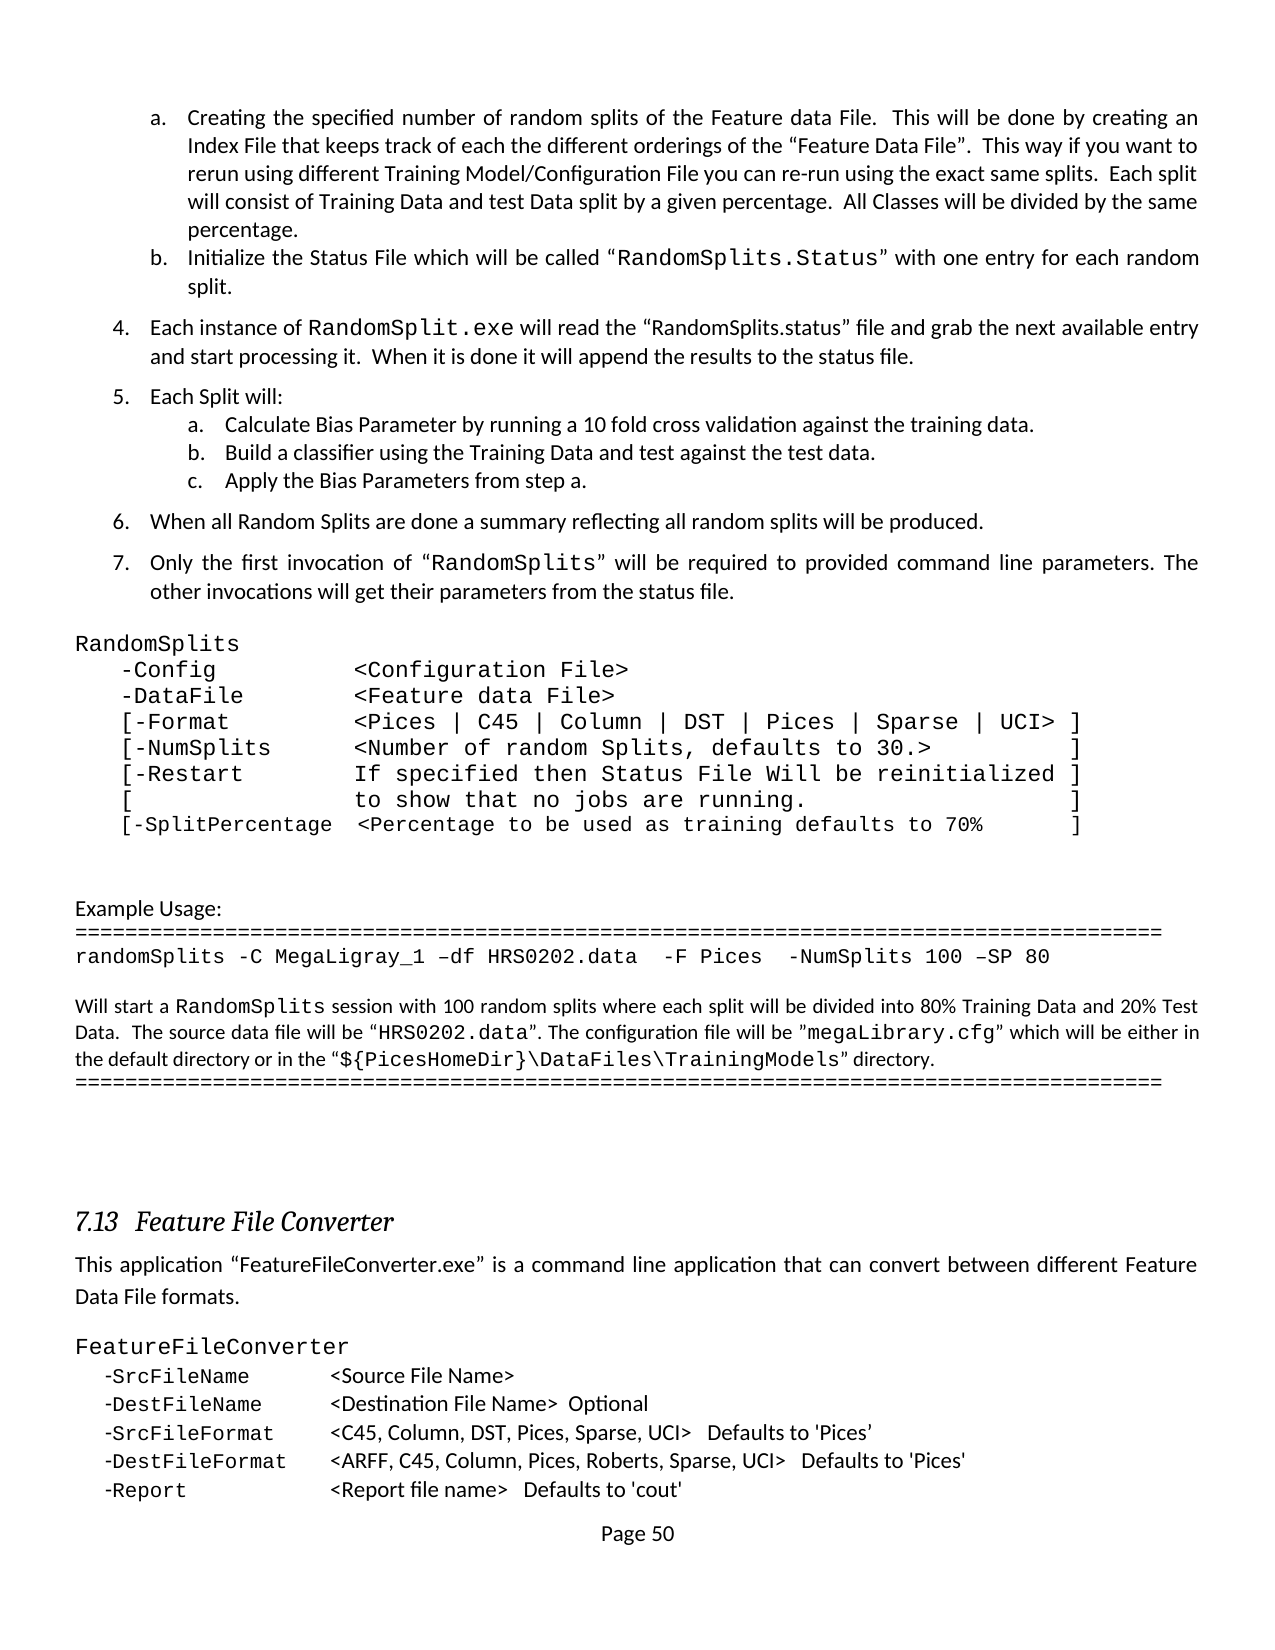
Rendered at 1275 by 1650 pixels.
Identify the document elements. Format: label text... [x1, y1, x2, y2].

list Each Split will: [112, 382, 1200, 411]
text [ to show that no jobs are running. ] [120, 788, 1200, 814]
text -DestFileName <Destination File Name> Optional [75, 1389, 1200, 1418]
list Calculate Bias Parameter by running a 10 fold cross validation against the training data. [187, 411, 1200, 438]
list Initialize the Status File which will be called “RandomSplits.Status” with one entry for each random split. [150, 243, 1200, 300]
text [-NumSplits <Number of random Splits, defaults to 30.> ] [120, 737, 1200, 762]
text -SrcFileFormat <C45, Column, DST, Pices, Sparse, UCI> Defaults to 'Pices’ [75, 1418, 1200, 1447]
text Example Usage: [75, 894, 1200, 922]
text -DataFile <Feature data File> [120, 685, 1200, 711]
text ======================================================================================= [75, 922, 1200, 946]
text RandomSplits [75, 633, 1200, 659]
text [-SplitPercentage <Percentage to be used as training defaults to 70% ] [120, 814, 1200, 838]
list Only the first invocation of “RandomSplits” will be required to provided command line parameters. The other invocations will get their parameters from the status file. [112, 548, 1200, 605]
text Will start a RandomSplits session with 100 random splits where each split will be divided into 80% Training Data and 20% Test Data. The source data file will be “HRS0202.data”. The configuration file will be ”megaLibrary.cfg” which will be either in the default directory or in the “${PicesHomeDir}\DataFiles\TrainingModels” directory. [75, 993, 1200, 1072]
text randomSplits -C MegaLigray_1 –df HRS0202.data -F Pices -NumSplits 100 –SP 80 [75, 946, 1200, 969]
text FeatureFileConverter [75, 1335, 1200, 1361]
list Creating the specified number of random splits of the Feature data File. This will be done by creating an Index File that keeps track of each the different orderings of the “Feature Data File”. This way if you want to rerun using different Training Model/Configuration File you can re-run using the exact same splits. Each split will consist of Training Data and test Data split by a given percentage. All Classes will be divided by the same percentage. [150, 103, 1200, 243]
list Each instance of RandomSplit.exe will read the “RandomSplits.status” file and grab the next available entry and start processing it. When it is done it will append the results to the status file. [112, 313, 1200, 370]
list When all Random Splits are done a summary reflecting all random splits will be produced. [112, 507, 1200, 535]
text ======================================================================================= [75, 1072, 1200, 1096]
text This application “FeatureFileConverter.exe” is a command line application that can convert between different Feature Data File formats. [75, 1250, 1200, 1310]
text [-Format <Pices | C45 | Column | DST | Pices | Sparse | UCI> ] [120, 711, 1200, 737]
text [-Restart If specified then Status File Will be reinitialized ] [120, 762, 1200, 788]
list Apply the Bias Parameters from step a. [187, 467, 1200, 494]
text -DestFileFormat <ARFF, C45, Column, Pices, Roberts, Sparse, UCI> Defaults to 'Pices' [75, 1447, 1200, 1475]
text -Config <Configuration File> [120, 659, 1200, 685]
text -SrcFileName <Source File Name> [75, 1361, 1200, 1389]
subtitle Feature File Converter [75, 1205, 1200, 1239]
list Build a classifier using the Training Data and test against the test data. [187, 438, 1200, 467]
text -Report <Report file name> Defaults to 'cout' [75, 1475, 1200, 1504]
